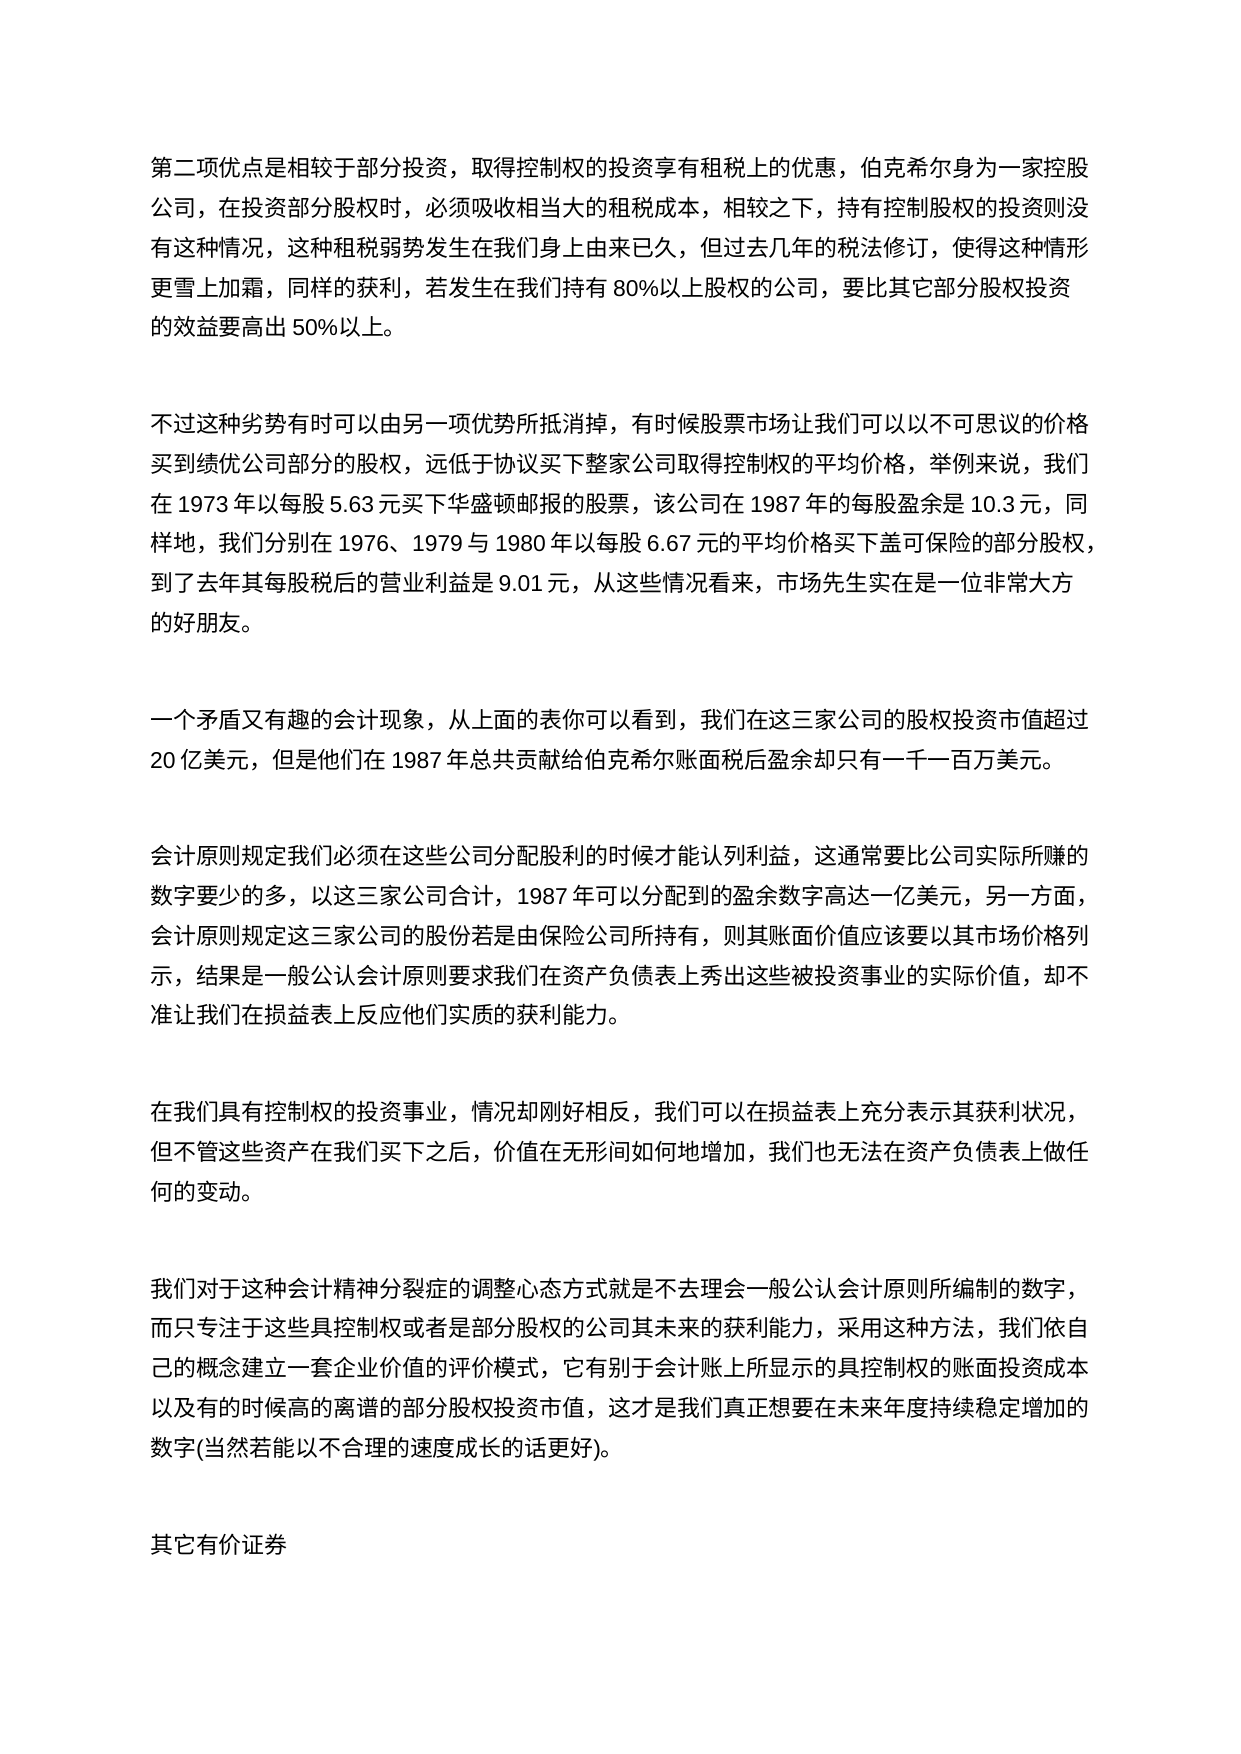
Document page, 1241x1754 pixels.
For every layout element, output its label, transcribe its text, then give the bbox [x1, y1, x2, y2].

text 不过这种劣势有时可以由另一项优势所抵消掉，有时候股票市场让我们可以以不可思议的价格买到绩优公司部分的股权，远低于协议买下整家公司取得控制权的平均价格，举例来说，我们在1973年以每股5.63元买下华盛顿邮报的股票，该公司在1987年的每股盈余是10.3元，同样地，我们分别在1976、1979与1980年以每股6.67元的平均价格买下盖可保险的部分股权，到了去年其每股税后的营业利益是9.01元，从这些情况看来，市场先生实在是一位非常大方的好朋友。 [150, 406, 1090, 638]
text 一个矛盾又有趣的会计现象，从上面的表你可以看到，我们在这三家公司的股权投资市值超过20亿美元，但是他们在1987年总共贡献给伯克希尔账面税后盈余却只有一千一百万美元。 [150, 702, 1090, 775]
text 第二项优点是相较于部分投资，取得控制权的投资享有租税上的优惠，伯克希尔身为一家控股公司，在投资部分股权时，必须吸收相当大的租税成本，相较之下，持有控制股权的投资则没有这种情况，这种租税弱势发生在我们身上由来已久，但过去几年的税法修订，使得这种情形更雪上加霜，同样的获利，若发生在我们持有80%以上股权的公司，要比其它部分股权投资的效益要高出50%以上。 [150, 150, 1090, 342]
text 其它有价证券 [150, 1526, 1090, 1560]
text 会计原则规定我们必须在这些公司分配股利的时候才能认列利益，这通常要比公司实际所赚的数字要少的多，以这三家公司合计，1987年可以分配到的盈余数字高达一亿美元，另一方面，会计原则规定这三家公司的股份若是由保险公司所持有，则其账面价值应该要以其市场价格列示，结果是一般公认会计原则要求我们在资产负债表上秀出这些被投资事业的实际价值，却不准让我们在损益表上反应他们实质的获利能力。 [150, 838, 1090, 1031]
text 在我们具有控制权的投资事业，情况却刚好相反，我们可以在损益表上充分表示其获利状况，但不管这些资产在我们买下之后，价值在无形间如何地增加，我们也无法在资产负债表上做任何的变动。 [150, 1094, 1090, 1207]
text 我们对于这种会计精神分裂症的调整心态方式就是不去理会一般公认会计原则所编制的数字，而只专注于这些具控制权或者是部分股权的公司其未来的获利能力，采用这种方法，我们依自己的概念建立一套企业价值的评价模式，它有别于会计账上所显示的具控制权的账面投资成本以及有的时候高的离谱的部分股权投资市值，这才是我们真正想要在未来年度持续稳定增加的数字(当然若能以不合理的速度成长的话更好)。 [150, 1271, 1090, 1463]
